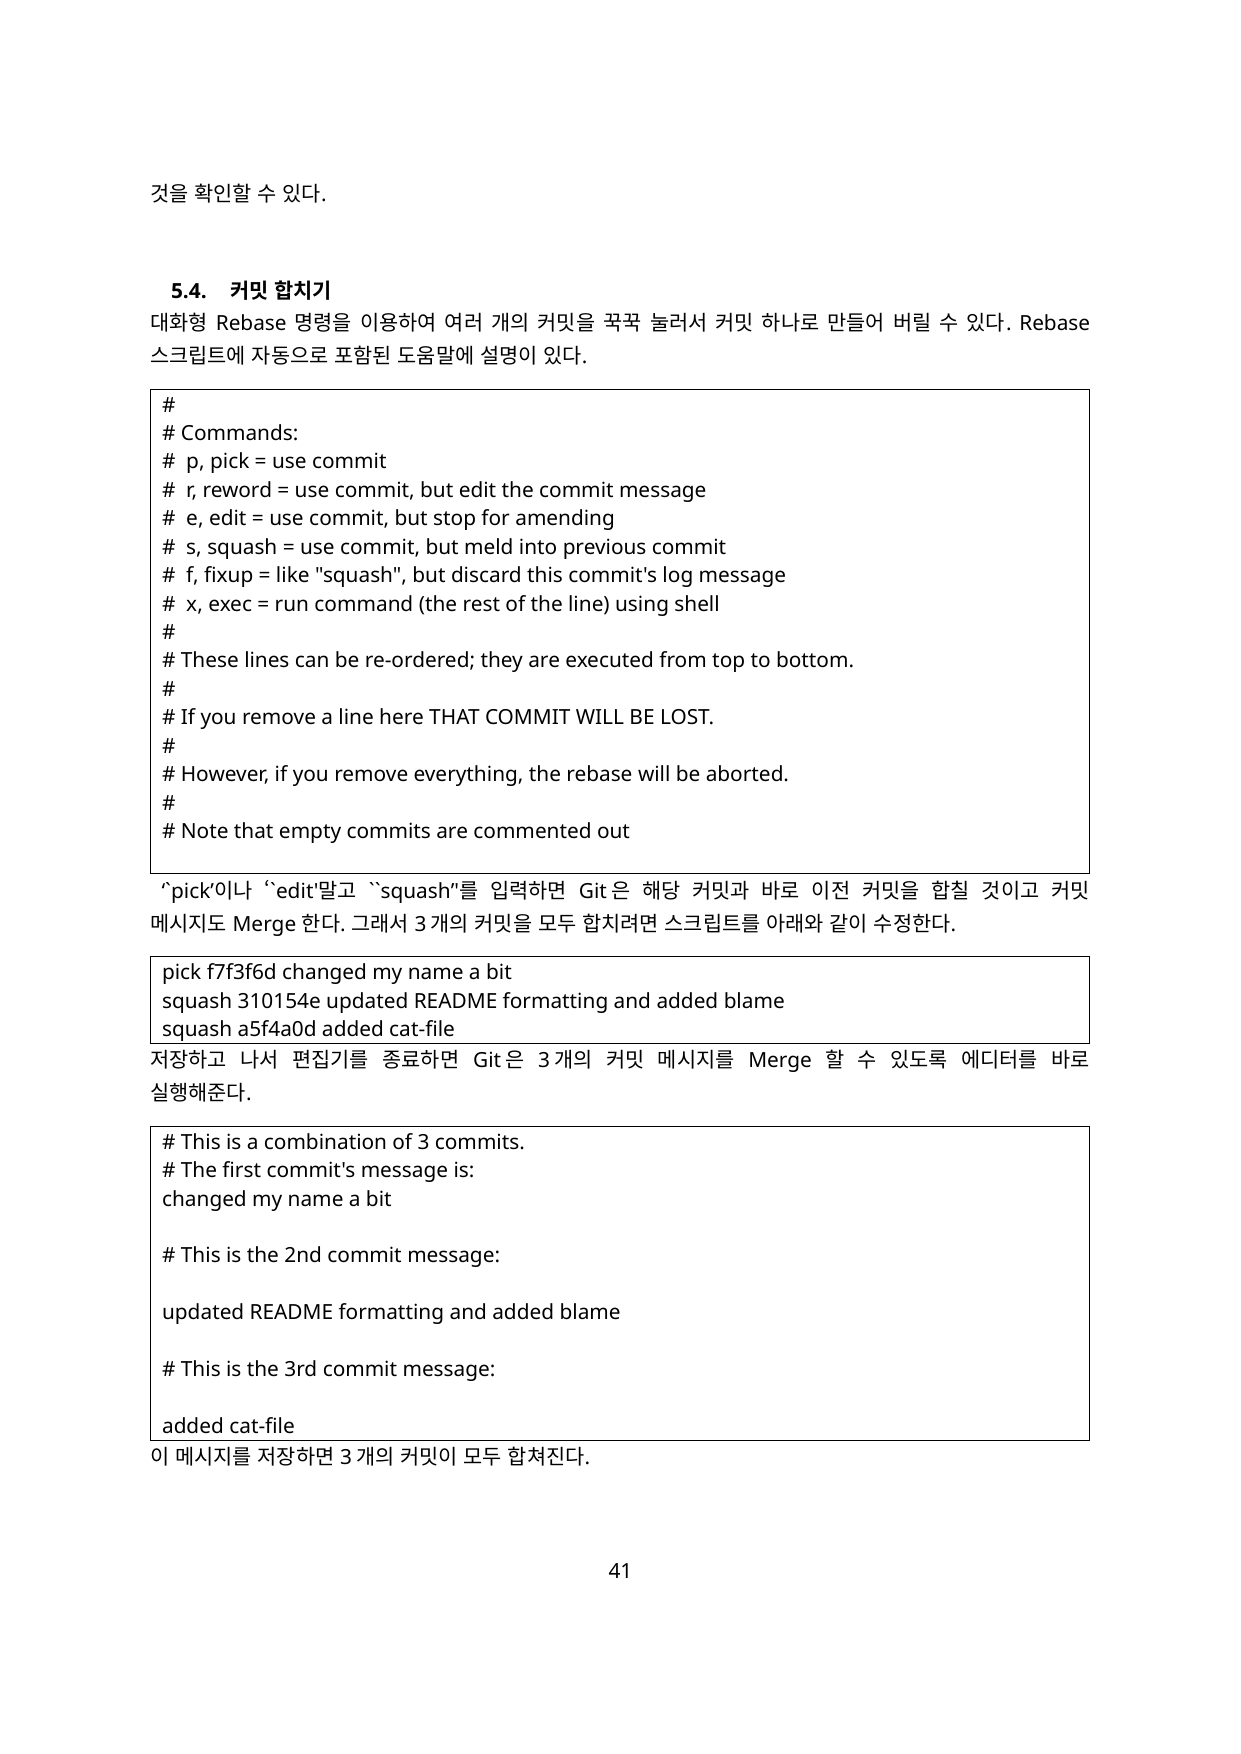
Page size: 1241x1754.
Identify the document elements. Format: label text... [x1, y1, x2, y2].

text ‘`pick’이나 ‘`edit'말고 ``squash’'를 입력하면 Git은 해당 커밋과 바로 이전 커밋을 합칠 것이고 커밋 메시지도 Merge 한다. 그래서 3개의 커밋을 모두 합치려면 스크립트를 아래와 같이 수정한다. [150, 874, 1090, 937]
text 저장하고 나서 편집기를 종료하면 Git은 3개의 커밋 메시지를 Merge 할 수 있도록 에디터를 바로 실행해준다. [150, 1044, 1090, 1107]
subtitle 커밋 합치기 [171, 274, 1069, 304]
text 이 메시지를 저장하면 3개의 커밋이 모두 합쳐진다. [150, 1441, 1090, 1471]
table_header # # Commands: # p, pick = use commit # r, reword = use commit, but edit the commit message # e, edit = use commit, but stop for amending # s, squash = use commit, but meld into previous commit # f, fixup = like "squash", but discard this commit's log message # x, exec = run command (the rest of the line) using shell # # These lines can be re-ordered; they are executed from top to bottom. # # If you remove a line here THAT COMMIT WILL BE LOST. # # However, if you remove everything, the rebase will be aborted. # # Note that empty commits are commented out [151, 390, 1089, 873]
table_header # This is a combination of 3 commits. # The first commit's message is: changed my name a bit # This is the 2nd commit message: updated README formatting and added blame # This is the 3rd commit message: added cat-file [151, 1127, 1089, 1439]
text 대화형 Rebase 명령을 이용하여 여러 개의 커밋을 꾹꾹 눌러서 커밋 하나로 만들어 버릴 수 있다. Rebase 스크립트에 자동으로 포함된 도움말에 설명이 있다. [150, 307, 1090, 369]
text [150, 177, 1090, 207]
table_header pick f7f3f6d changed my name a bit squash 310154e updated README formatting and added blame squash a5f4a0d added cat-file [151, 957, 1089, 1043]
